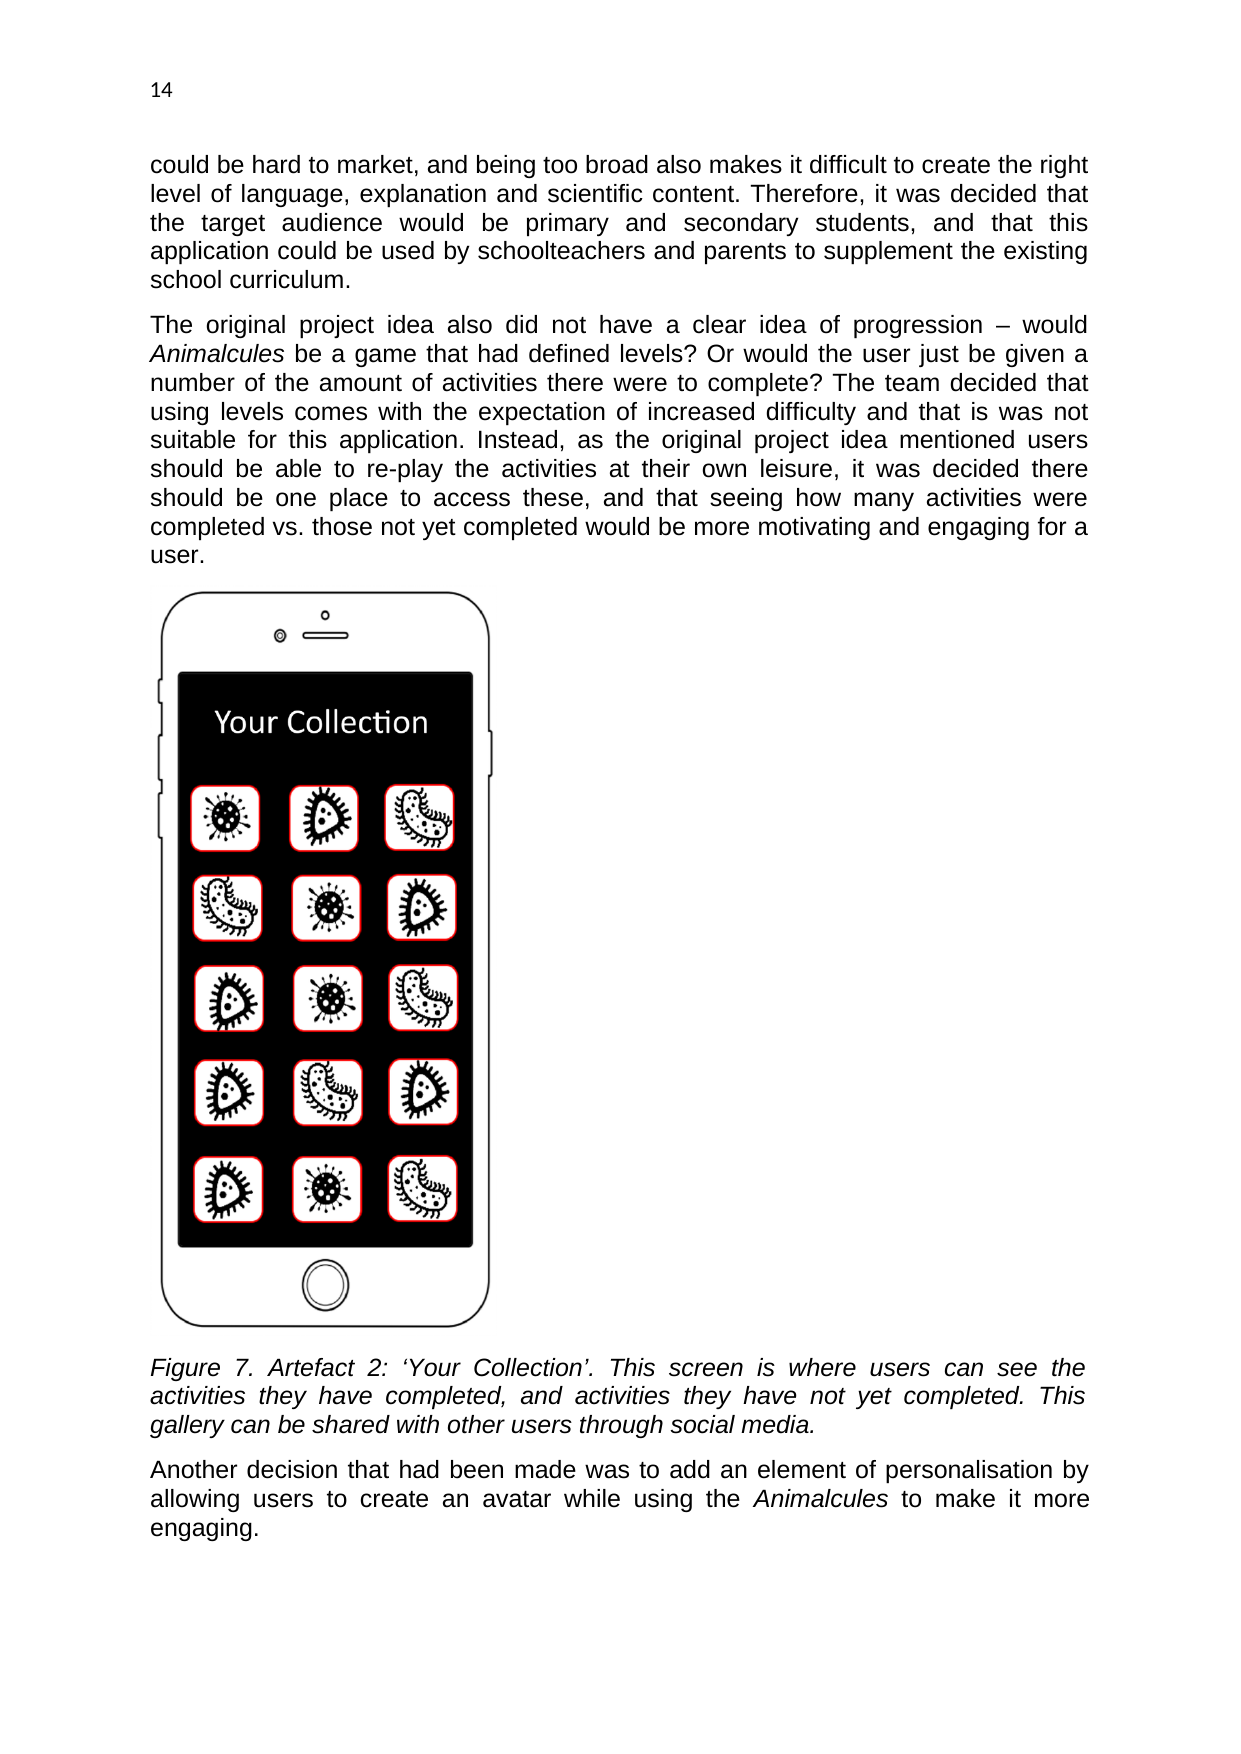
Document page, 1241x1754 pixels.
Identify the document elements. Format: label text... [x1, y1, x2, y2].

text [150, 150, 1090, 294]
text Another decision that had been made was to add an element of personalisation by allowing users to create an avatar while using the Animalcules to make it more engaging. [150, 1455, 1090, 1542]
text Figure 7. Artefact 2: ‘Your Collection’. This screen is where users can see the activities they have completed, and activities they have not yet completed. This gallery can be shared with other users through social media. [150, 1352, 1090, 1439]
picture [150, 585, 497, 1336]
text The original project idea also did not have a clear idea of progression – would Animalcules be a game that had defined levels? Or would the user just be given a number of the amount of activities there were to complete? The team decided that using levels comes with the expectation of increased difficulty and that is was not suitable for this application. Instead, as the original project idea mentioned users should be able to re-play the activities at their own leisure, it was decided there should be one place to access these, and that seeing how many activities were completed vs. those not yet completed would be more motivating and engaging for a user. [150, 310, 1090, 569]
